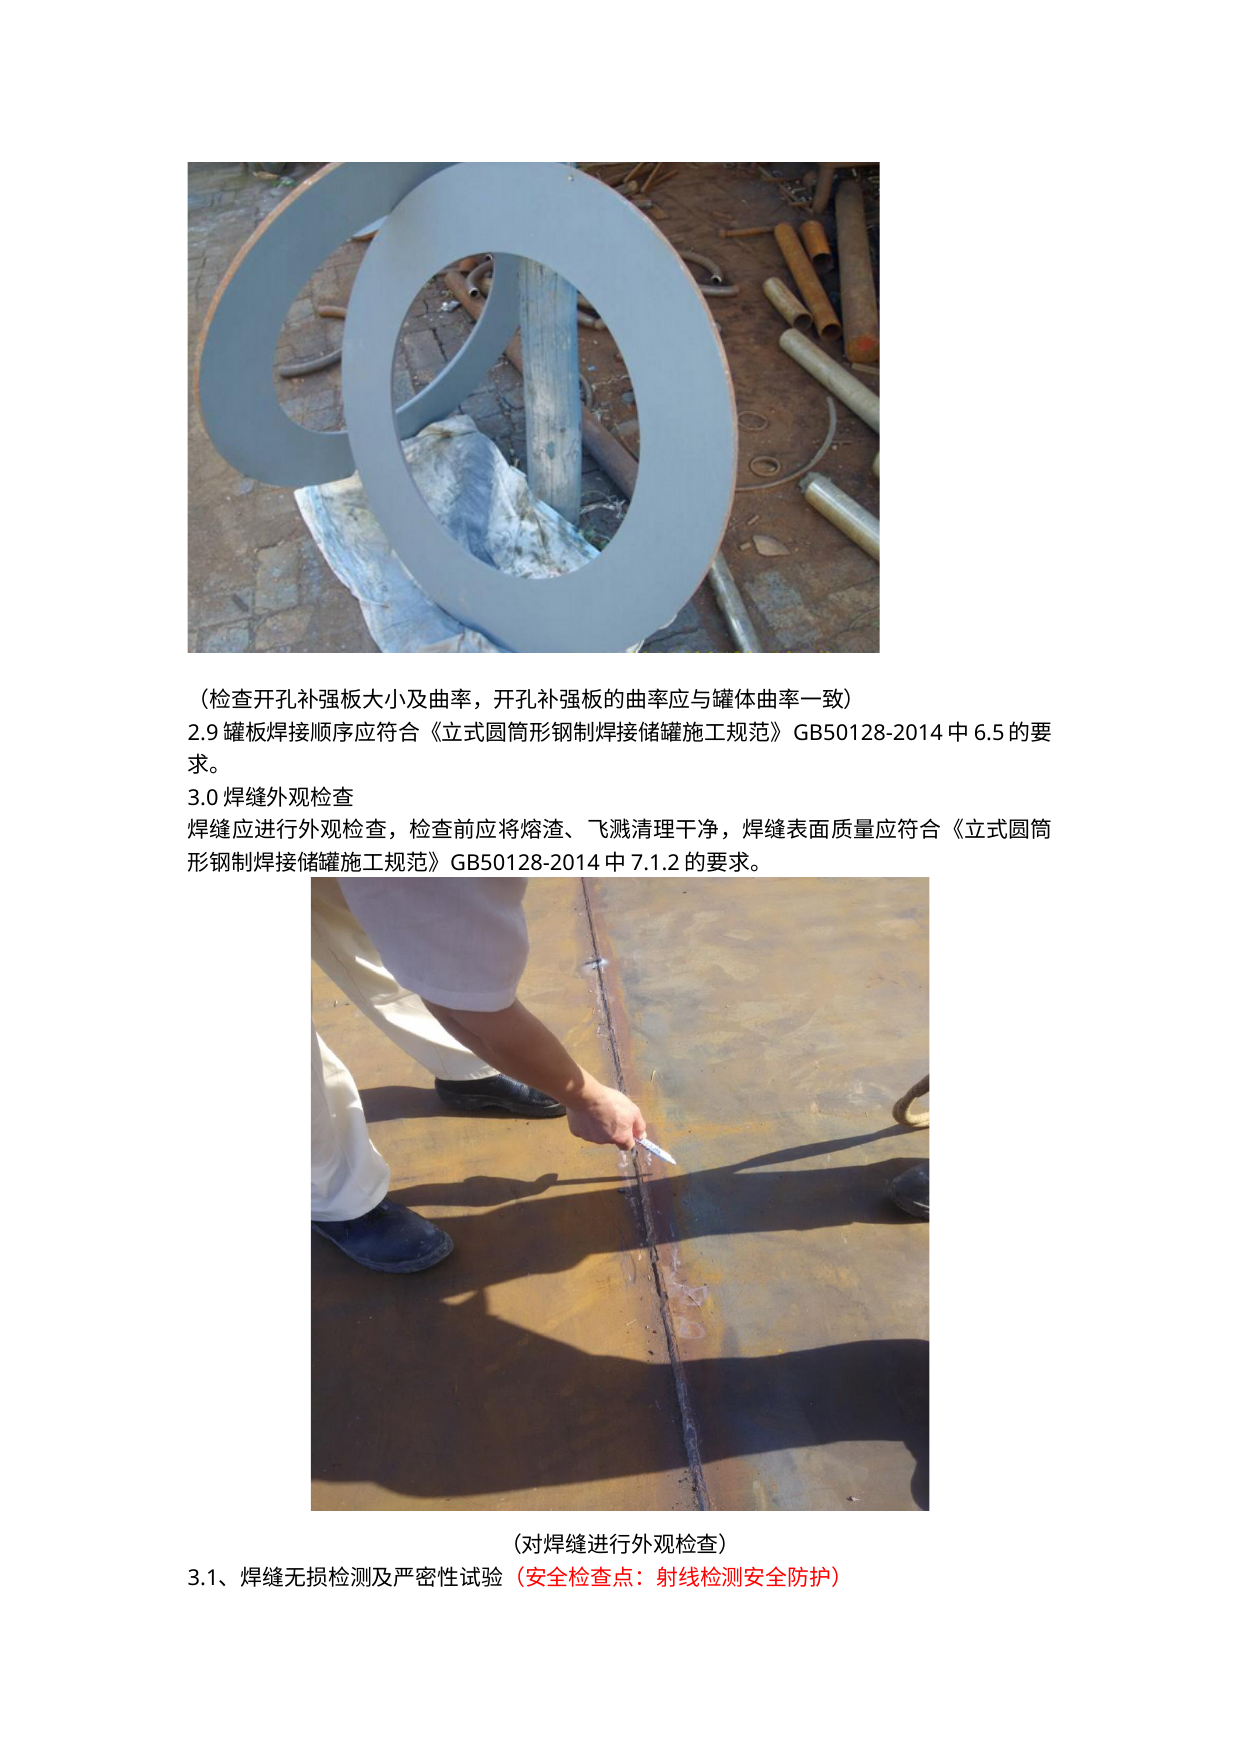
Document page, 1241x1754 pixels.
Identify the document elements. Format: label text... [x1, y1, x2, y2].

picture [187, 162, 880, 653]
text 2.9罐板焊接顺序应符合《立式圆筒形钢制焊接储罐施工规范》GB50128-2014中6.5的要求。 [187, 714, 1053, 779]
text 焊缝应进行外观检查，检查前应将熔渣、飞溅清理干净，焊缝表面质量应符合《立式圆筒形钢制焊接储罐施工规范》GB50128-2014中7.1.2的要求。 [187, 812, 1053, 877]
picture [310, 877, 930, 1511]
text （检查开孔补强板大小及曲率，开孔补强板的曲率应与罐体曲率一致） [187, 682, 1053, 714]
text （对焊缝进行外观检查） [187, 1527, 1053, 1559]
text 3.0焊缝外观检查 [187, 779, 1053, 812]
text 3.1、焊缝无损检测及严密性试验（安全检查点：射线检测安全防护） [187, 1559, 1053, 1592]
